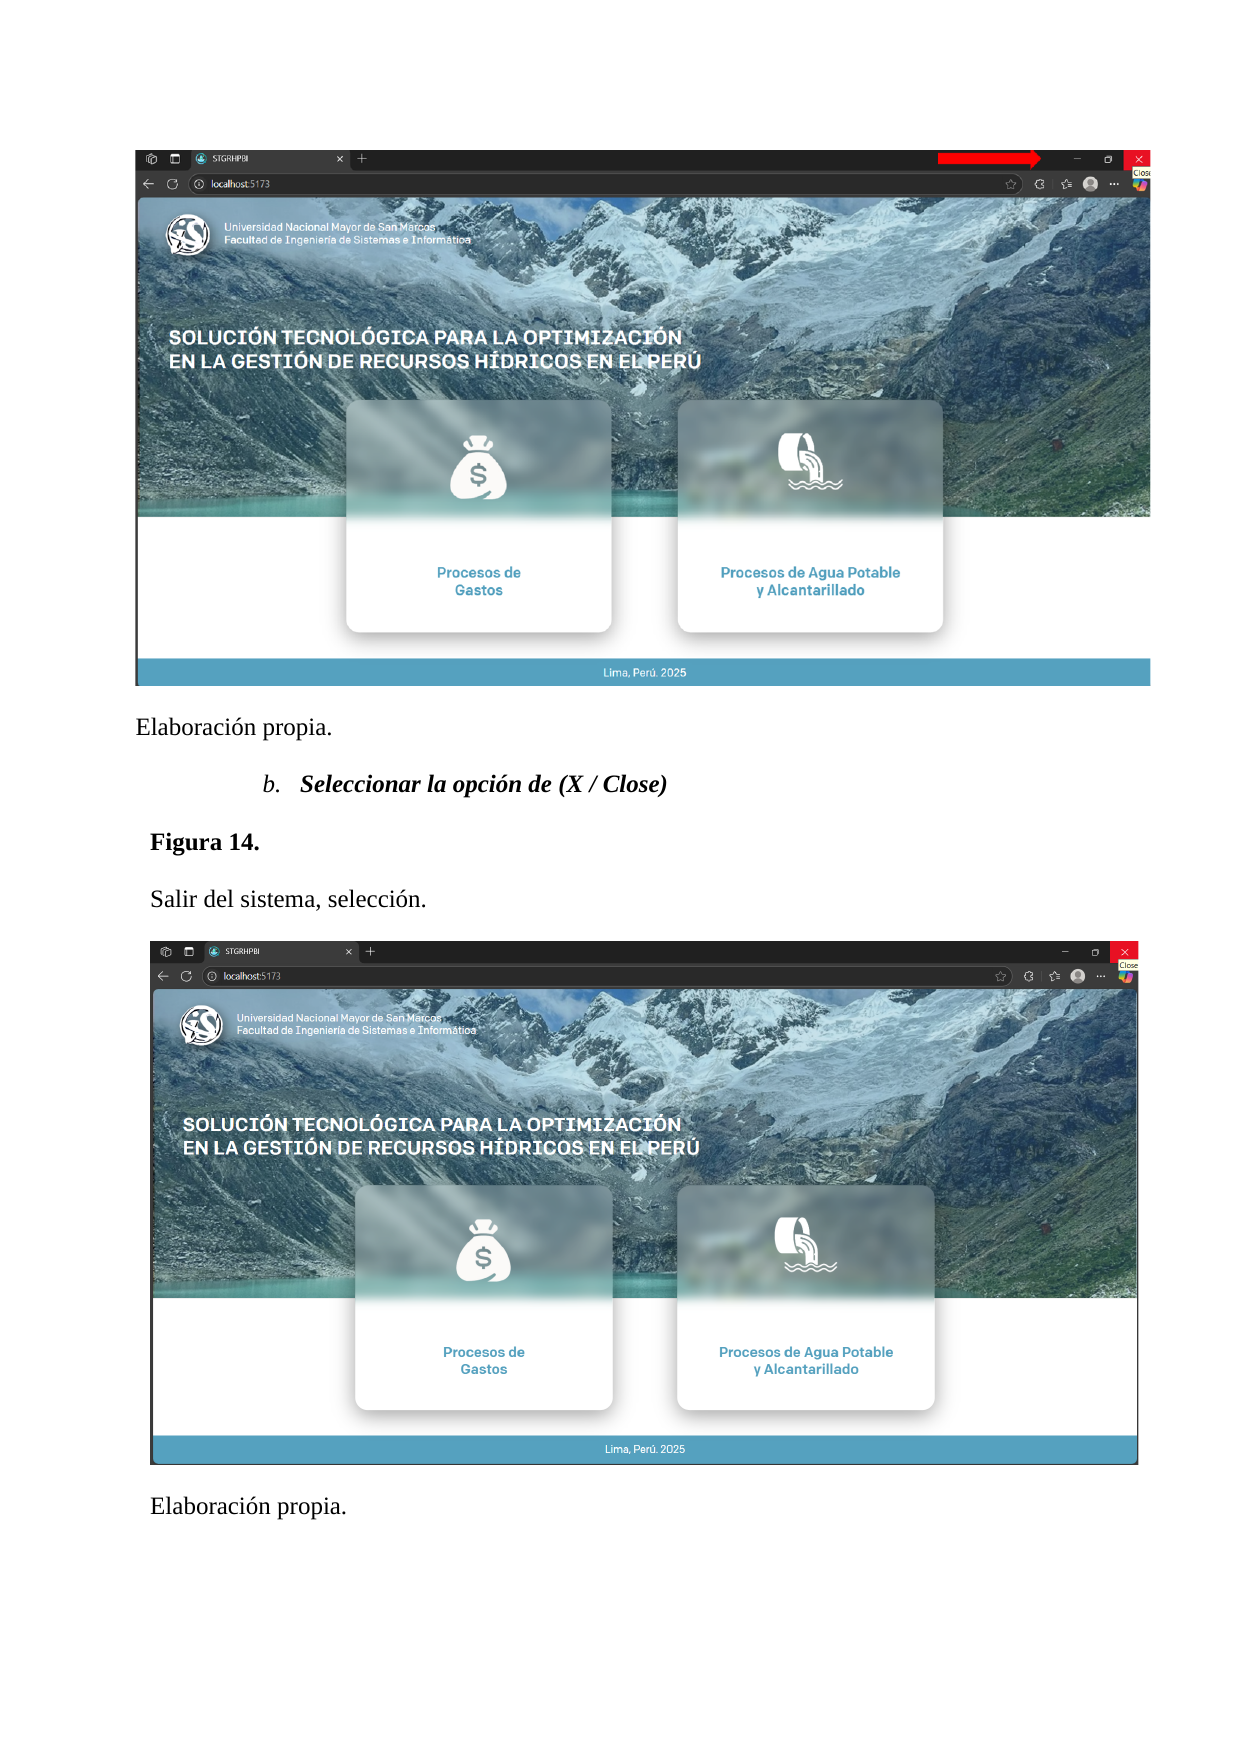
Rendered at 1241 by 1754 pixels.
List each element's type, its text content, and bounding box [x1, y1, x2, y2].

list Seleccionar la opción de (X / Close) [262, 769, 1090, 798]
text Salir del sistema, selección. [150, 884, 1090, 913]
text Elaboración propia. [135, 712, 1090, 740]
text Elaboración propia. [150, 1491, 1090, 1520]
picture [150, 941, 1139, 1465]
text Figura 14. [150, 827, 1090, 855]
picture [135, 150, 1151, 686]
